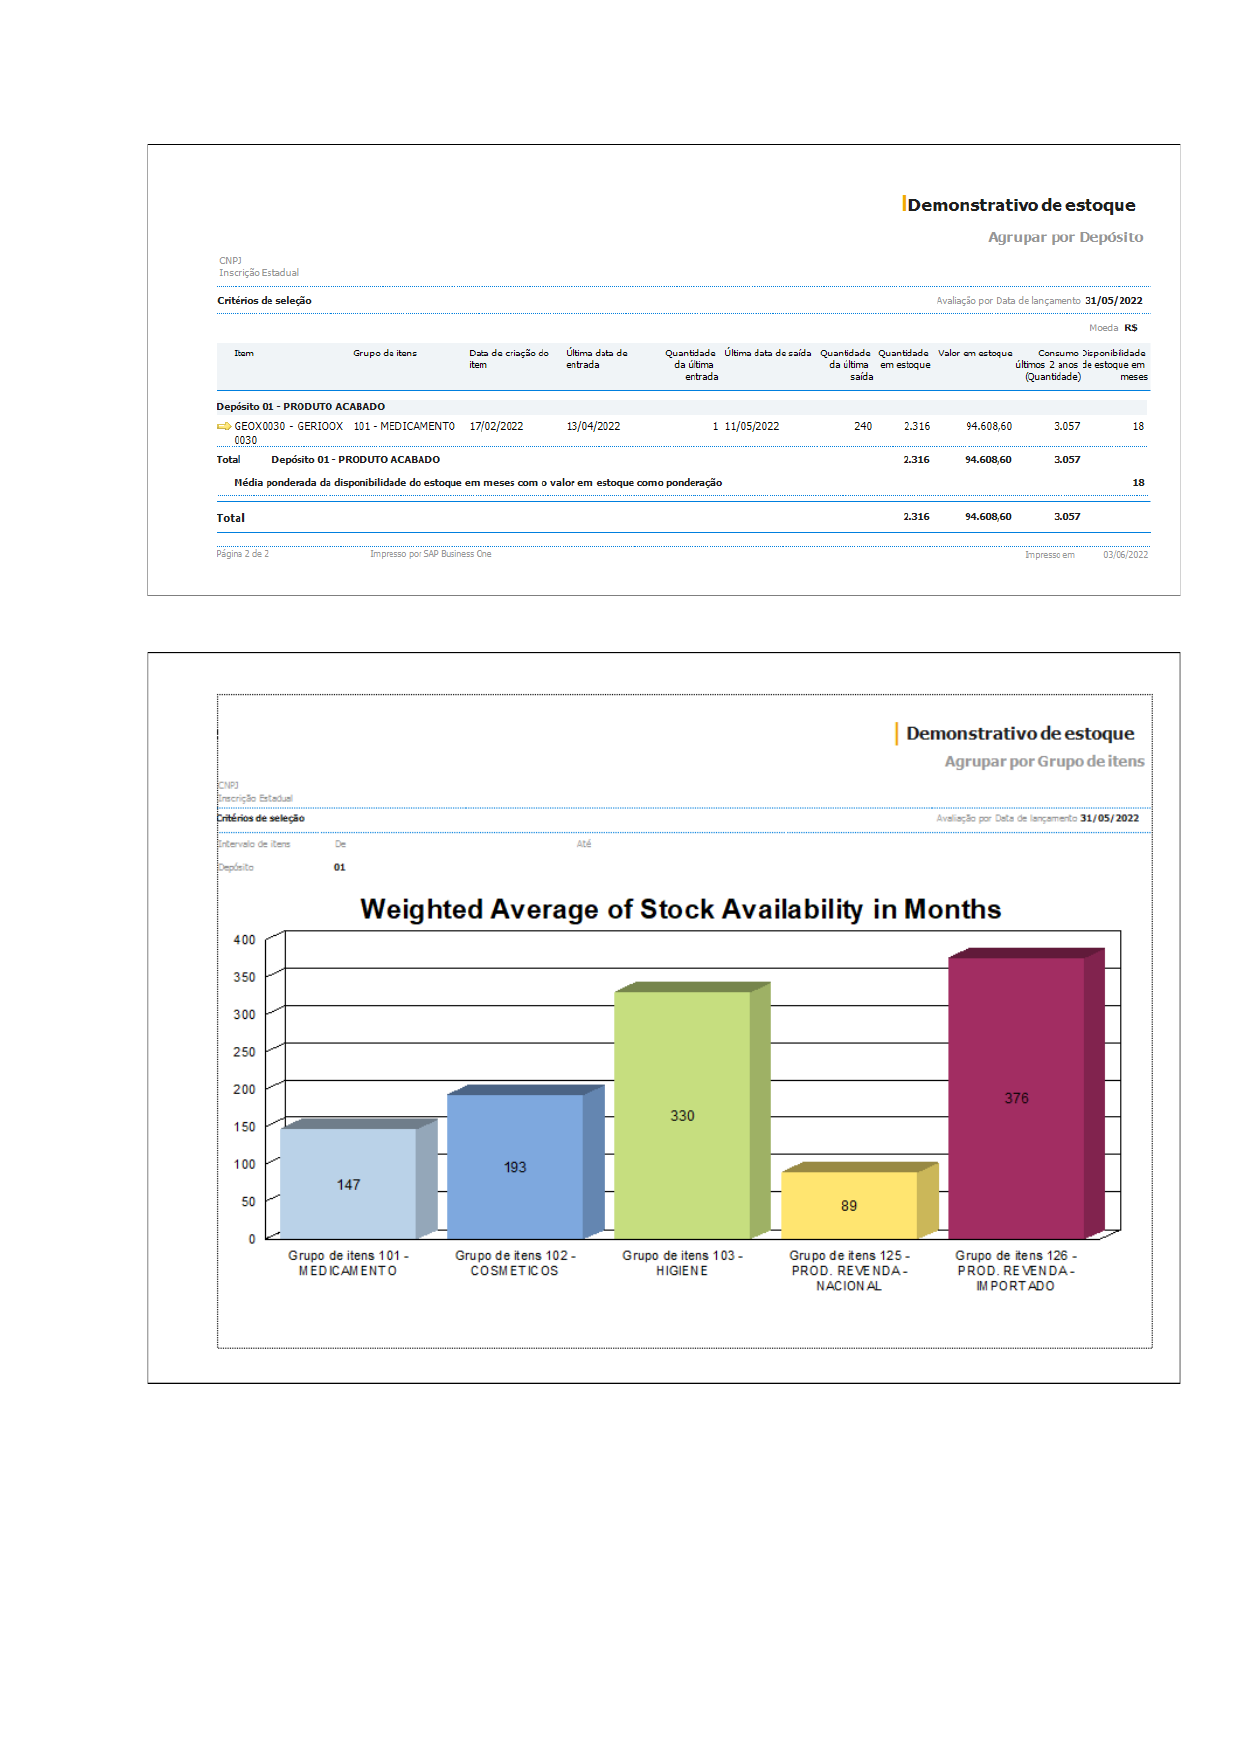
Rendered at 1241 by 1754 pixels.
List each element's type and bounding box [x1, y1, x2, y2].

picture [147, 652, 1181, 1384]
picture [147, 144, 1181, 596]
